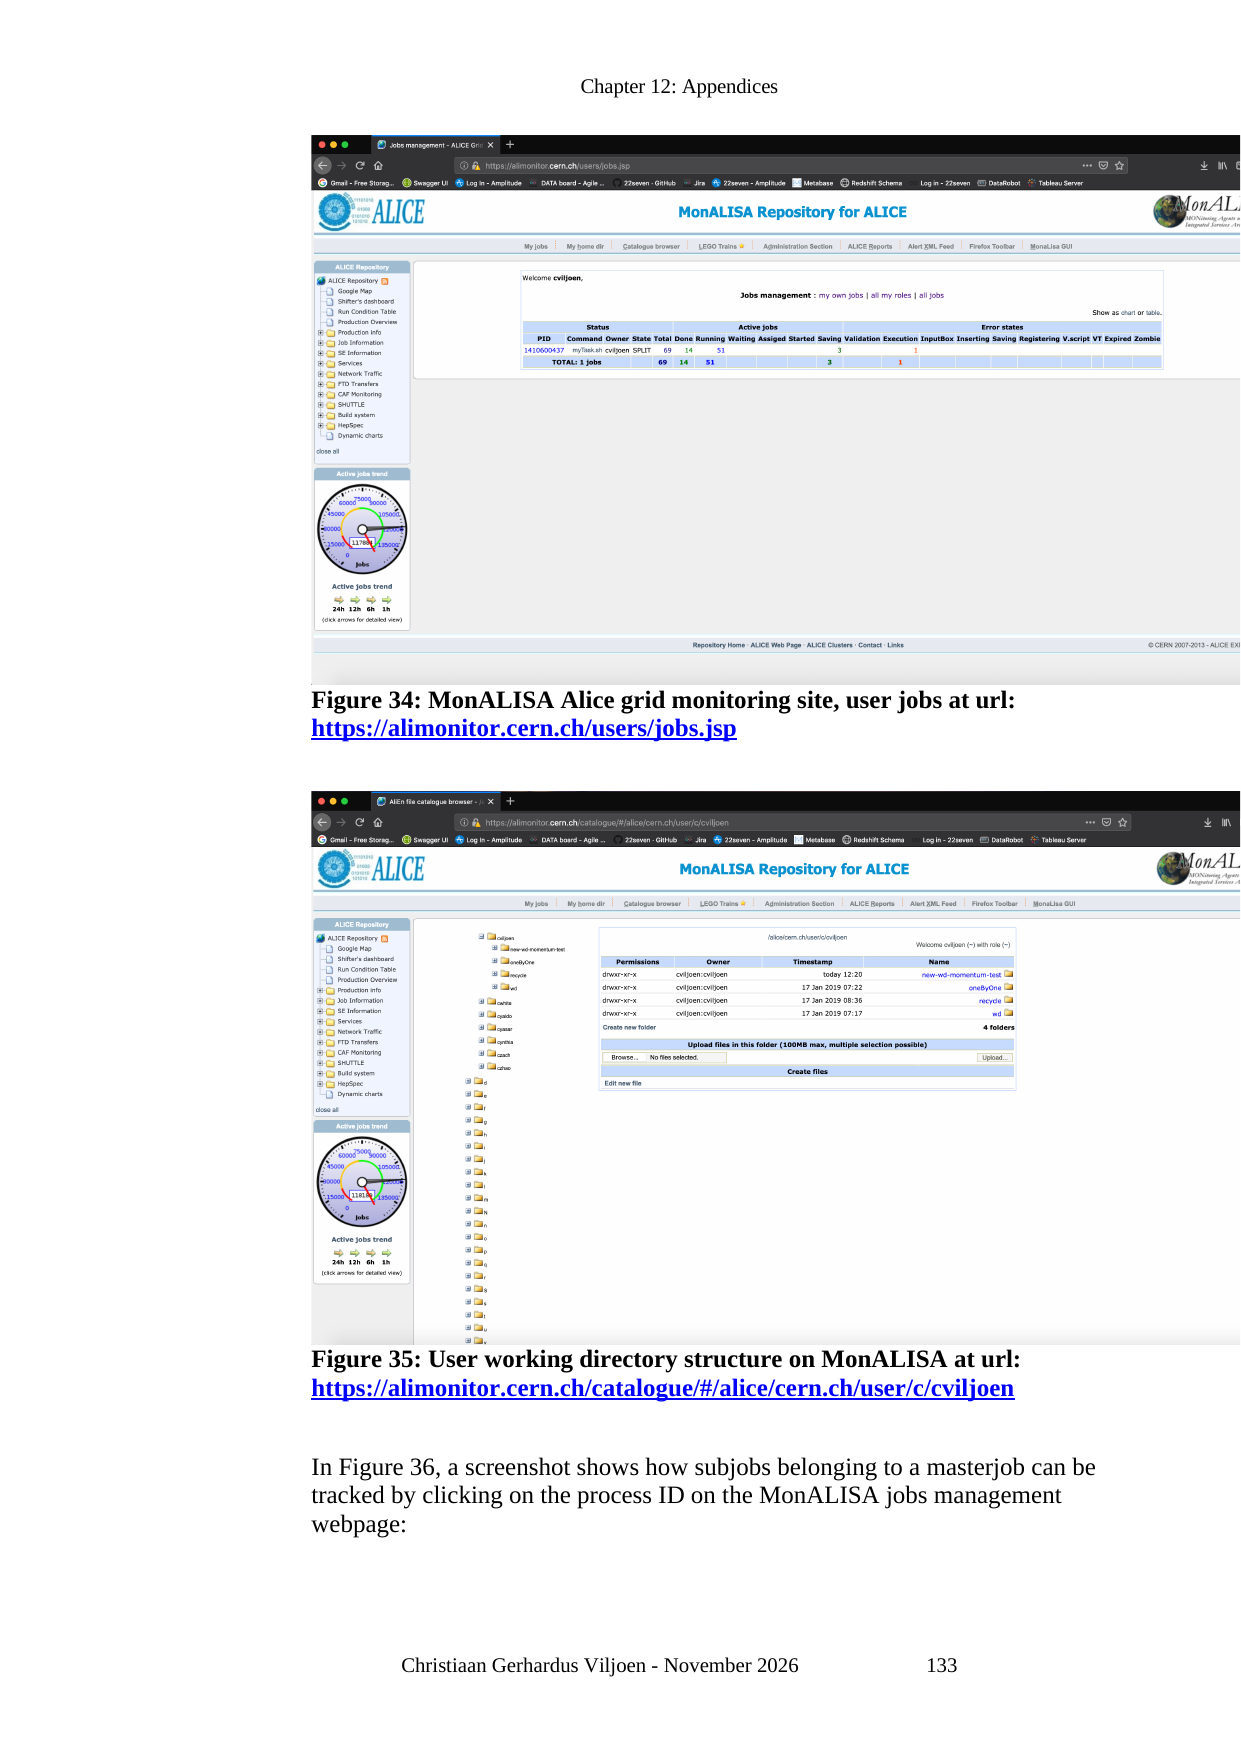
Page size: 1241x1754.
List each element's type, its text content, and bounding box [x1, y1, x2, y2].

picture [311, 135, 1241, 685]
text In Figure 36, a screenshot shows how subjobs belonging to a masterjob can be tracked by clicking on the process ID on the MonALISA jobs management webpage: [311, 1452, 1122, 1538]
text Figure 34: MonALISA Alice grid monitoring site, user jobs at url: https://alimonitor.cern.ch/users/jobs.jsp [311, 685, 1122, 742]
text Figure 35: User working directory structure on MonALISA at url: https://alimonitor.cern.ch/catalogue/#/alice/cern.ch/user/c/cviljoen [311, 1345, 1122, 1402]
picture [311, 791, 1241, 1345]
